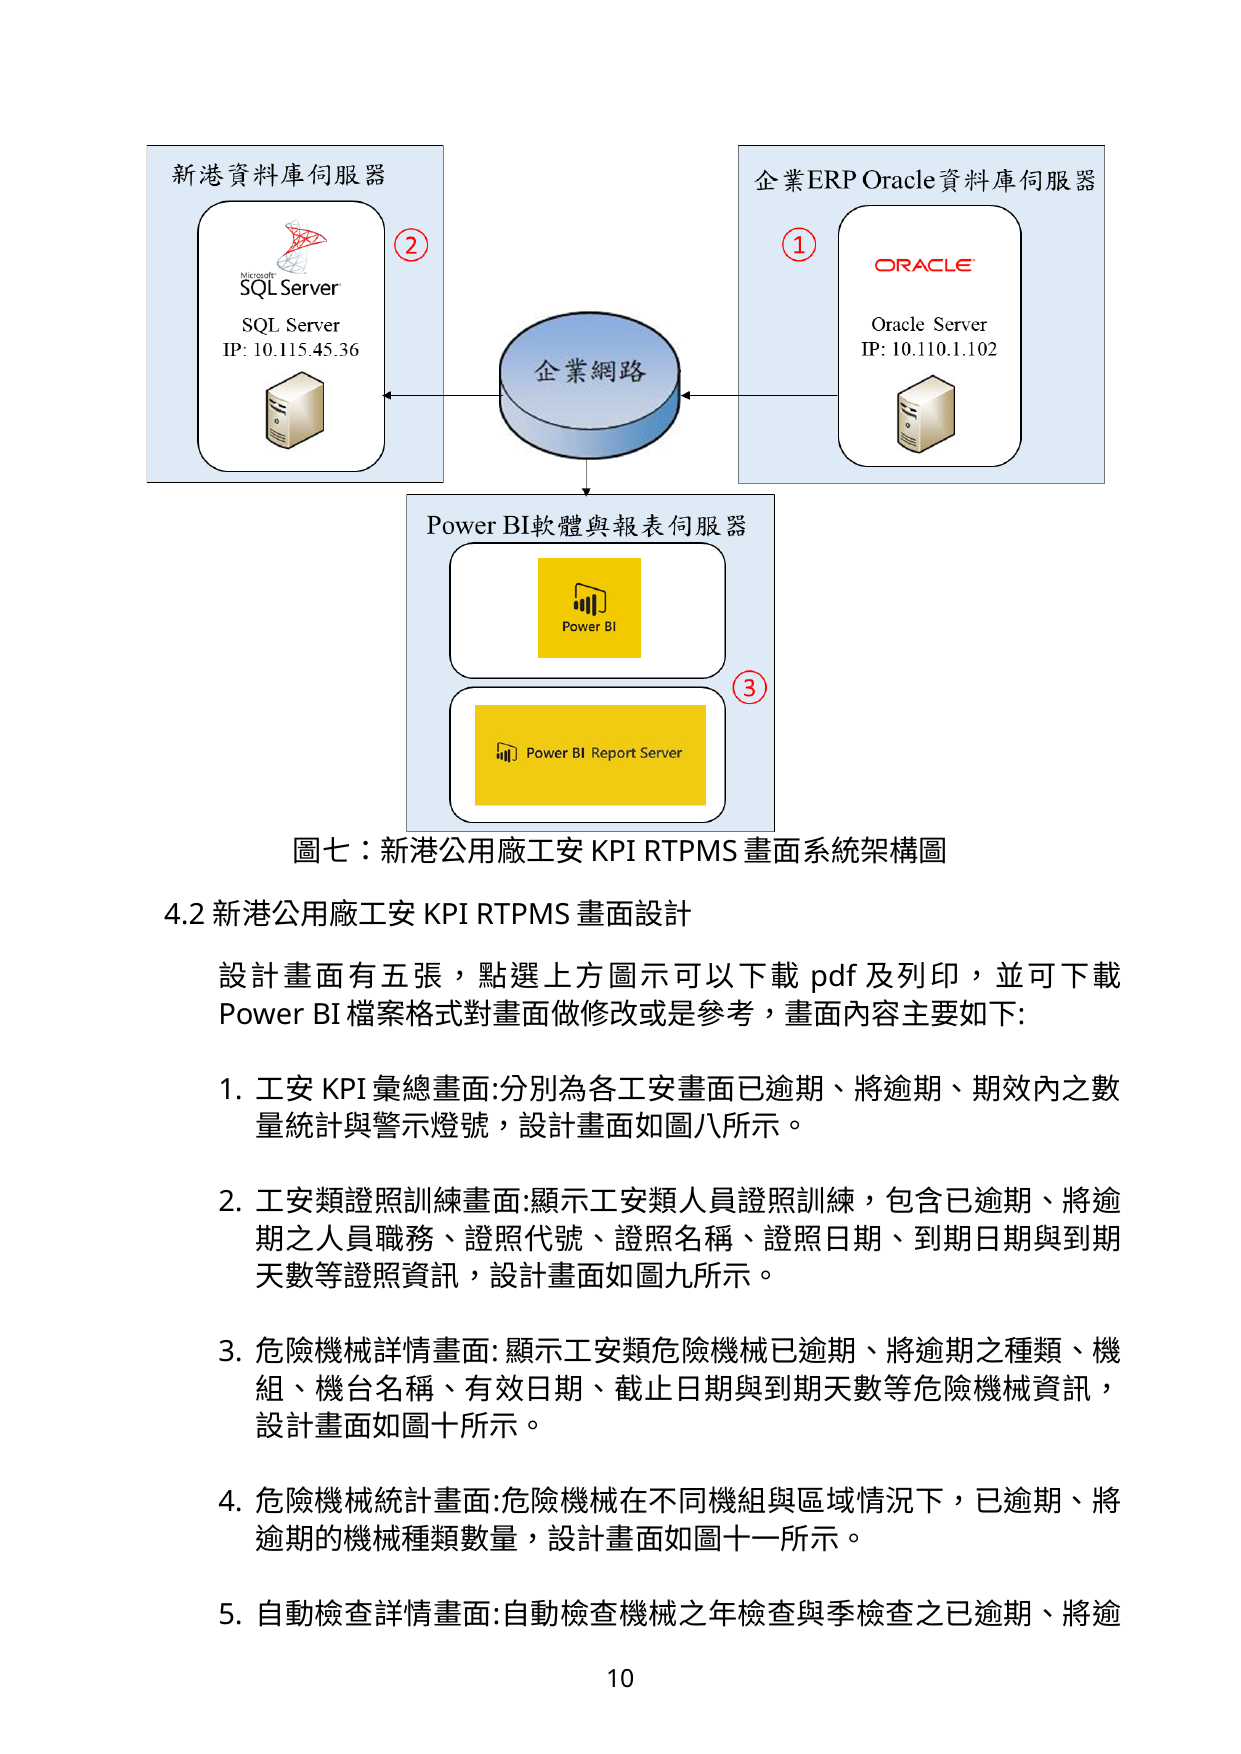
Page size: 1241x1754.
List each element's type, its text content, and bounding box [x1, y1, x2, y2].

text 4.2 新港公用廠工安KPI RTPMS畫面設計 [118, 894, 1122, 932]
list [218, 1594, 1122, 1632]
list 危險機械統計畫面:危險機械在不同機組與區域情況下，已逾期、將逾期的機械種類數量，設計畫面如圖十一所示。 [218, 1482, 1122, 1557]
list 危險機械詳情畫面: 顯示工安類危險機械已逾期、將逾期之種類、機組、機台名稱、有效日期、截止日期與到期天數等危險機械資訊，設計畫面如圖十所示。 [218, 1332, 1122, 1444]
list 工安KPI彙總畫面:分別為各工安畫面已逾期、將逾期、期效內之數量統計與警示燈號，設計畫面如圖八所示。 [218, 1069, 1122, 1144]
picture [146, 145, 1115, 832]
text 設計畫面有五張，點選上方圖示可以下載pdf及列印，並可下載Power BI檔案格式對畫面做修改或是參考，畫面內容主要如下: [218, 957, 1122, 1032]
list 工安類證照訓練畫面:顯示工安類人員證照訓練，包含已逾期、將逾期之人員職務、證照代號、證照名稱、證照日期、到期日期與到期天數等證照資訊，設計畫面如圖九所示。 [218, 1182, 1122, 1294]
